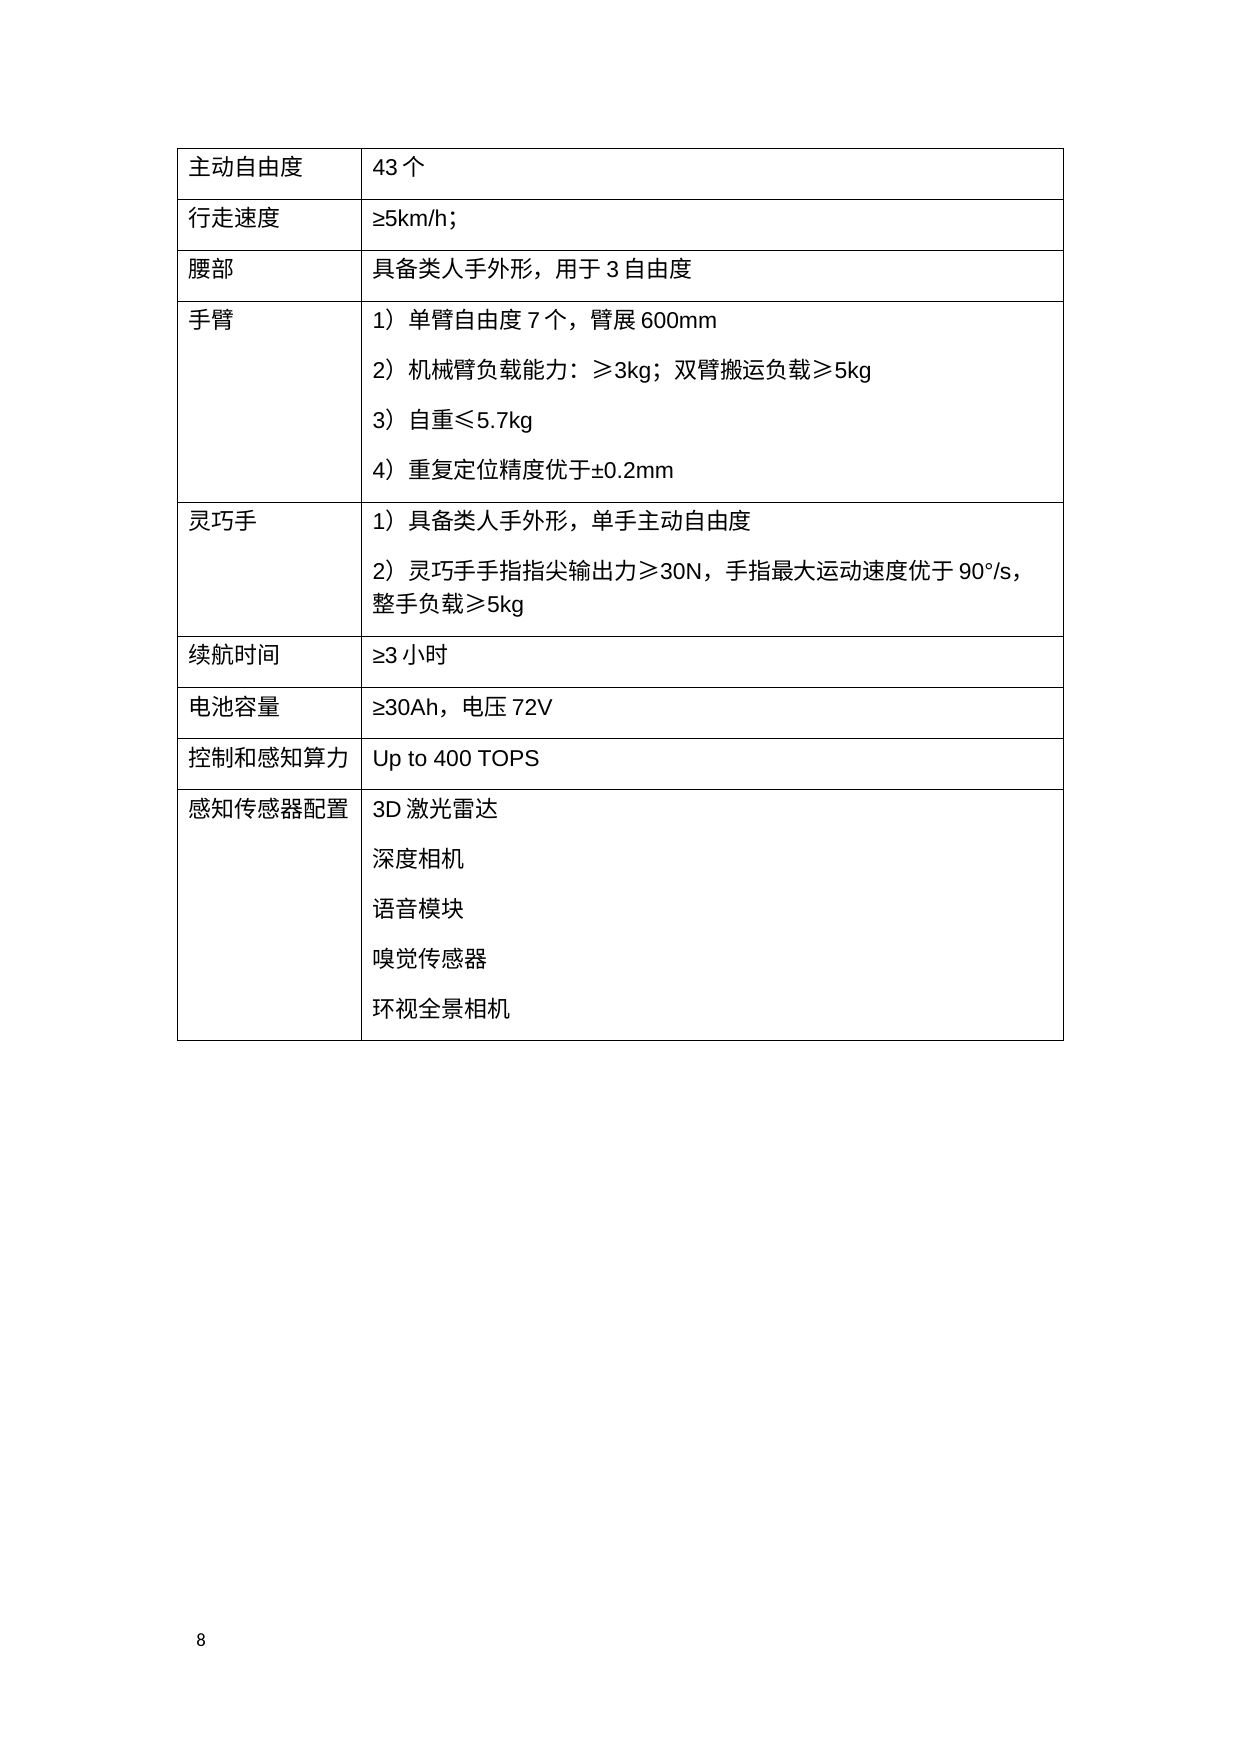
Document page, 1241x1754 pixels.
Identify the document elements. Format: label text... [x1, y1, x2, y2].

table_cell 灵巧手 [178, 503, 361, 636]
table_cell 感知传感器配置 [178, 790, 361, 1040]
table_cell 具备类人手外形，用于3自由度 [362, 251, 1063, 301]
table_cell 43个 [362, 149, 1063, 199]
table_cell ≥5km/h； [362, 200, 1063, 250]
table_cell Up to 400 TOPS [362, 739, 1063, 789]
table_cell 1）单臂自由度7个，臂展600mm 2）机械臂负载能力：≥3kg；双臂搬运负载≥5kg 3）自重≤5.7kg 4）重复定位精度优于±0.2mm [362, 302, 1063, 502]
table_cell 3D激光雷达 深度相机 语音模块 嗅觉传感器 环视全景相机 [362, 790, 1063, 1040]
table_cell 1）具备类人手外形，单手主动自由度 2）灵巧手手指指尖输出力≥30N，手指最大运动速度优于90°/s，整手负载≥5kg [362, 503, 1063, 636]
table_cell 电池容量 [178, 688, 361, 738]
table_cell 行走速度 [178, 200, 361, 250]
table_cell 主动自由度 [178, 149, 361, 199]
table_cell ≥3小时 [362, 637, 1063, 687]
table_cell 手臂 [178, 302, 361, 502]
table_cell 腰部 [178, 251, 361, 301]
table_cell 控制和感知算力 [178, 739, 361, 789]
table_cell 续航时间 [178, 637, 361, 687]
table_cell ≥30Ah，电压72V [362, 688, 1063, 738]
